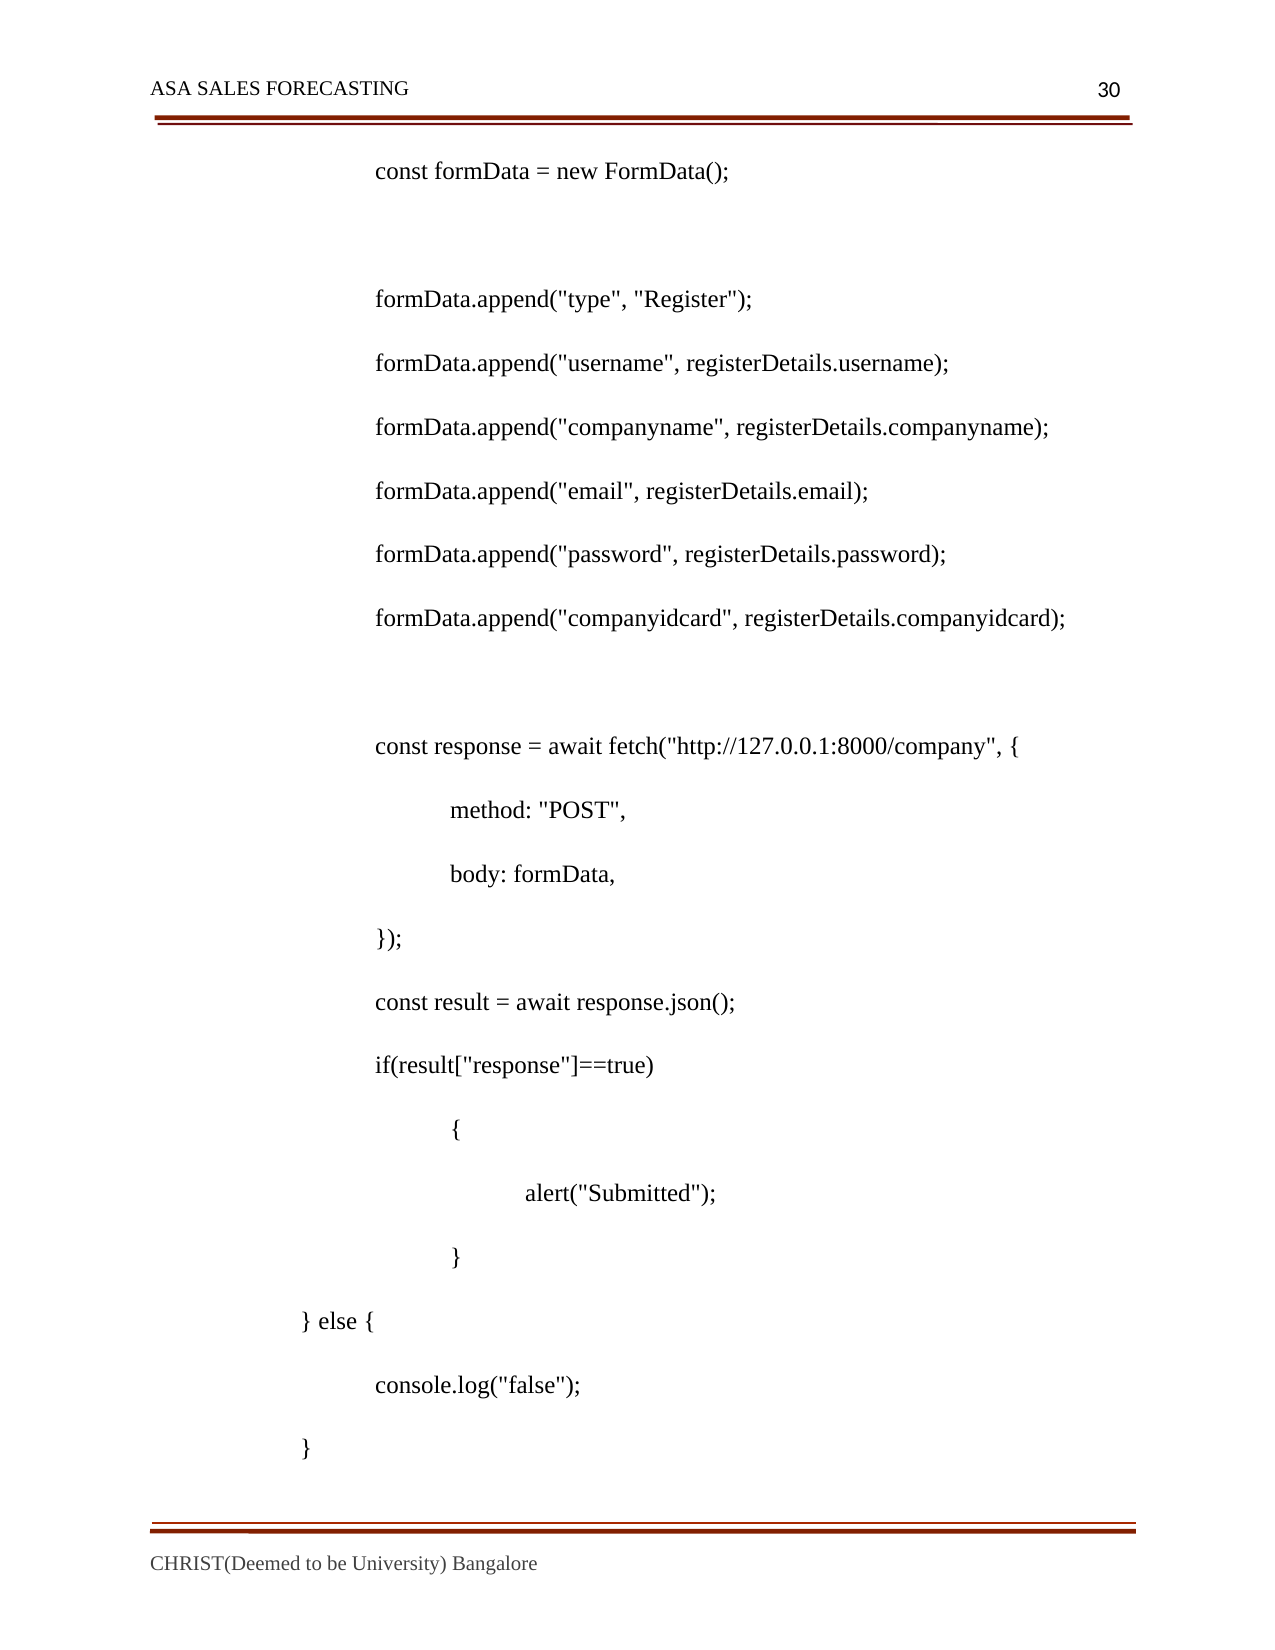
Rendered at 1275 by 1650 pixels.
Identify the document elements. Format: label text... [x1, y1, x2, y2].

text const formData = new FormData(); [151, 156, 1100, 185]
text formData.append("companyname", registerDetails.companyname); [151, 412, 1100, 441]
text formData.append("companyidcard", registerDetails.companyidcard); [151, 603, 1100, 632]
text }); [151, 923, 1100, 951]
text const result = await response.json(); [151, 987, 1100, 1015]
text } [151, 1242, 1100, 1271]
text formData.append("email", registerDetails.email); [151, 476, 1100, 504]
text console.log("false"); [151, 1370, 1100, 1398]
text const response = await fetch("http://127.0.0.1:8000/company", { [151, 731, 1100, 760]
text formData.append("password", registerDetails.password); [151, 539, 1100, 568]
text formData.append("username", registerDetails.username); [151, 348, 1100, 377]
text if(result["response"]==true) [151, 1050, 1100, 1079]
text } [151, 1433, 1100, 1462]
text } else { [151, 1306, 1100, 1334]
text body: formData, [151, 859, 1100, 888]
text alert("Submitted"); [151, 1178, 1100, 1207]
text method: "POST", [151, 795, 1100, 824]
text { [151, 1114, 1100, 1143]
text formData.append("type", "Register"); [151, 284, 1100, 313]
